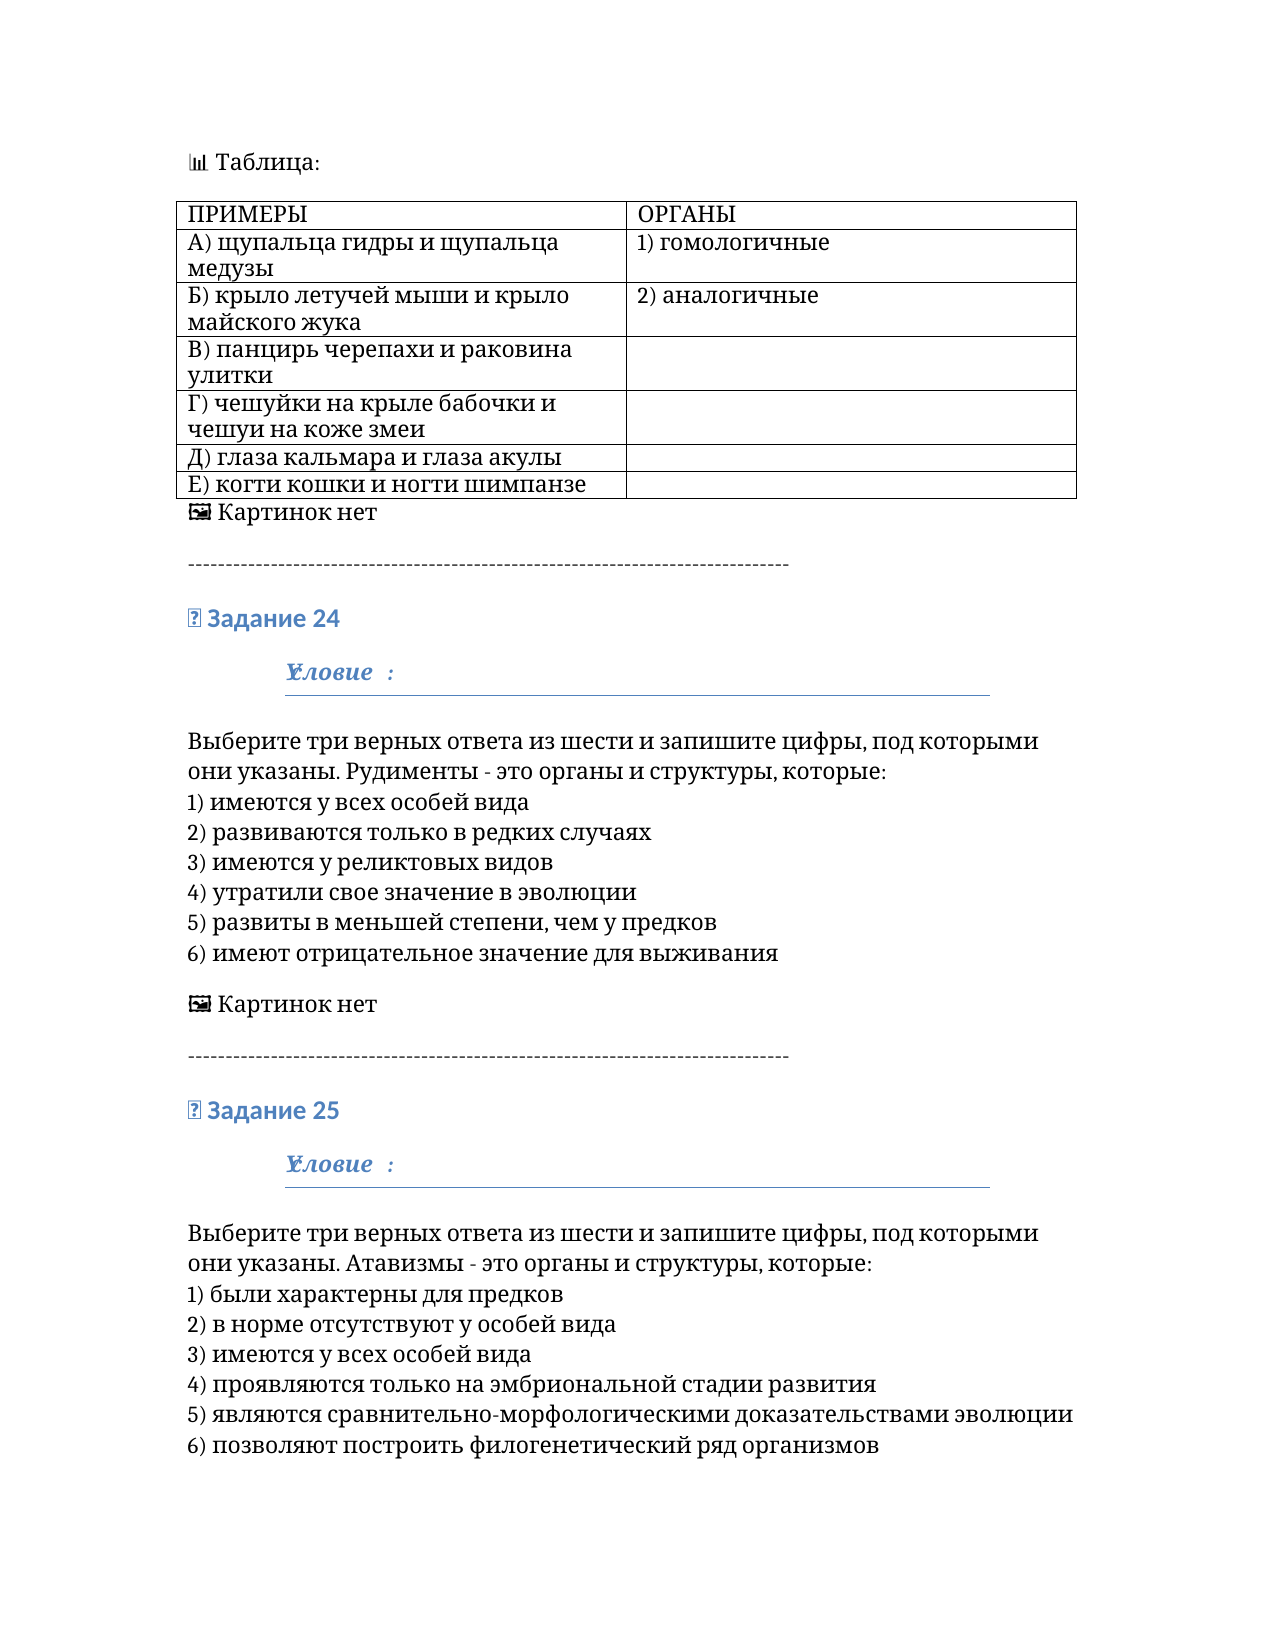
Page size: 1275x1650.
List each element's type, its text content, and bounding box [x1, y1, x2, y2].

table_cell Д) глаза кальмара и глаза акулы [177, 445, 626, 471]
table_cell 2) аналогичные [627, 283, 1076, 336]
table_cell Г) чешуйки на крыле бабочки и чешуи на коже змеи [177, 391, 626, 443]
table_cell [627, 337, 1076, 390]
table_cell В) панцирь черепахи и раковина улитки [177, 337, 626, 390]
table_header ПРИМЕРЫ [177, 202, 626, 228]
text 🔹 Условие: [285, 660, 990, 695]
table_cell А) щупальца гидры и щупальца медузы [177, 230, 626, 282]
text 🖼 Картинок нет [187, 499, 1087, 526]
subtitle 📘 Задание 24 [187, 601, 1087, 634]
table_cell [627, 445, 1076, 471]
text 🔹 Условие: [285, 1152, 990, 1187]
text Выберите три верных ответа из шести и запишите цифры, под которыми они указаны. Рудименты - это органы и структуры, которые: 1) имеются у всех особей вида 2) развиваются только в редких случаях 3) имеются у реликтовых видов 4) утратили свое значение в эволюции 5) развиты в меньшей степени, чем у предков 6) имеют отрицательное значение для выживания [187, 729, 1087, 967]
subtitle 📘 Задание 25 [187, 1093, 1087, 1126]
text -------------------------------------------------------------------------------- [187, 550, 1087, 577]
table_cell Б) крыло летучей мыши и крыло майского жука [177, 283, 626, 336]
table_cell 1) гомологичные [627, 230, 1076, 282]
table_cell Е) когти кошки и ногти шимпанзе [177, 472, 626, 498]
table_cell [627, 391, 1076, 443]
table_header ОРГАНЫ [627, 202, 1076, 228]
text Выберите три верных ответа из шести и запишите цифры, под которыми они указаны. Атавизмы - это органы и структуры, которые: 1) были характерны для предков 2) в норме отсутствуют у особей вида 3) имеются у всех особей вида 4) проявляются только на эмбриональной стадии развития 5) являются сравнительно-морфологическими доказательствами эволюции 6) позволяют построить филогенетический ряд организмов [187, 1221, 1087, 1459]
text -------------------------------------------------------------------------------- [187, 1042, 1087, 1069]
text 🖼 Картинок нет [187, 991, 1087, 1018]
text 📊 Таблица: [187, 150, 1087, 176]
table_cell [627, 472, 1076, 498]
